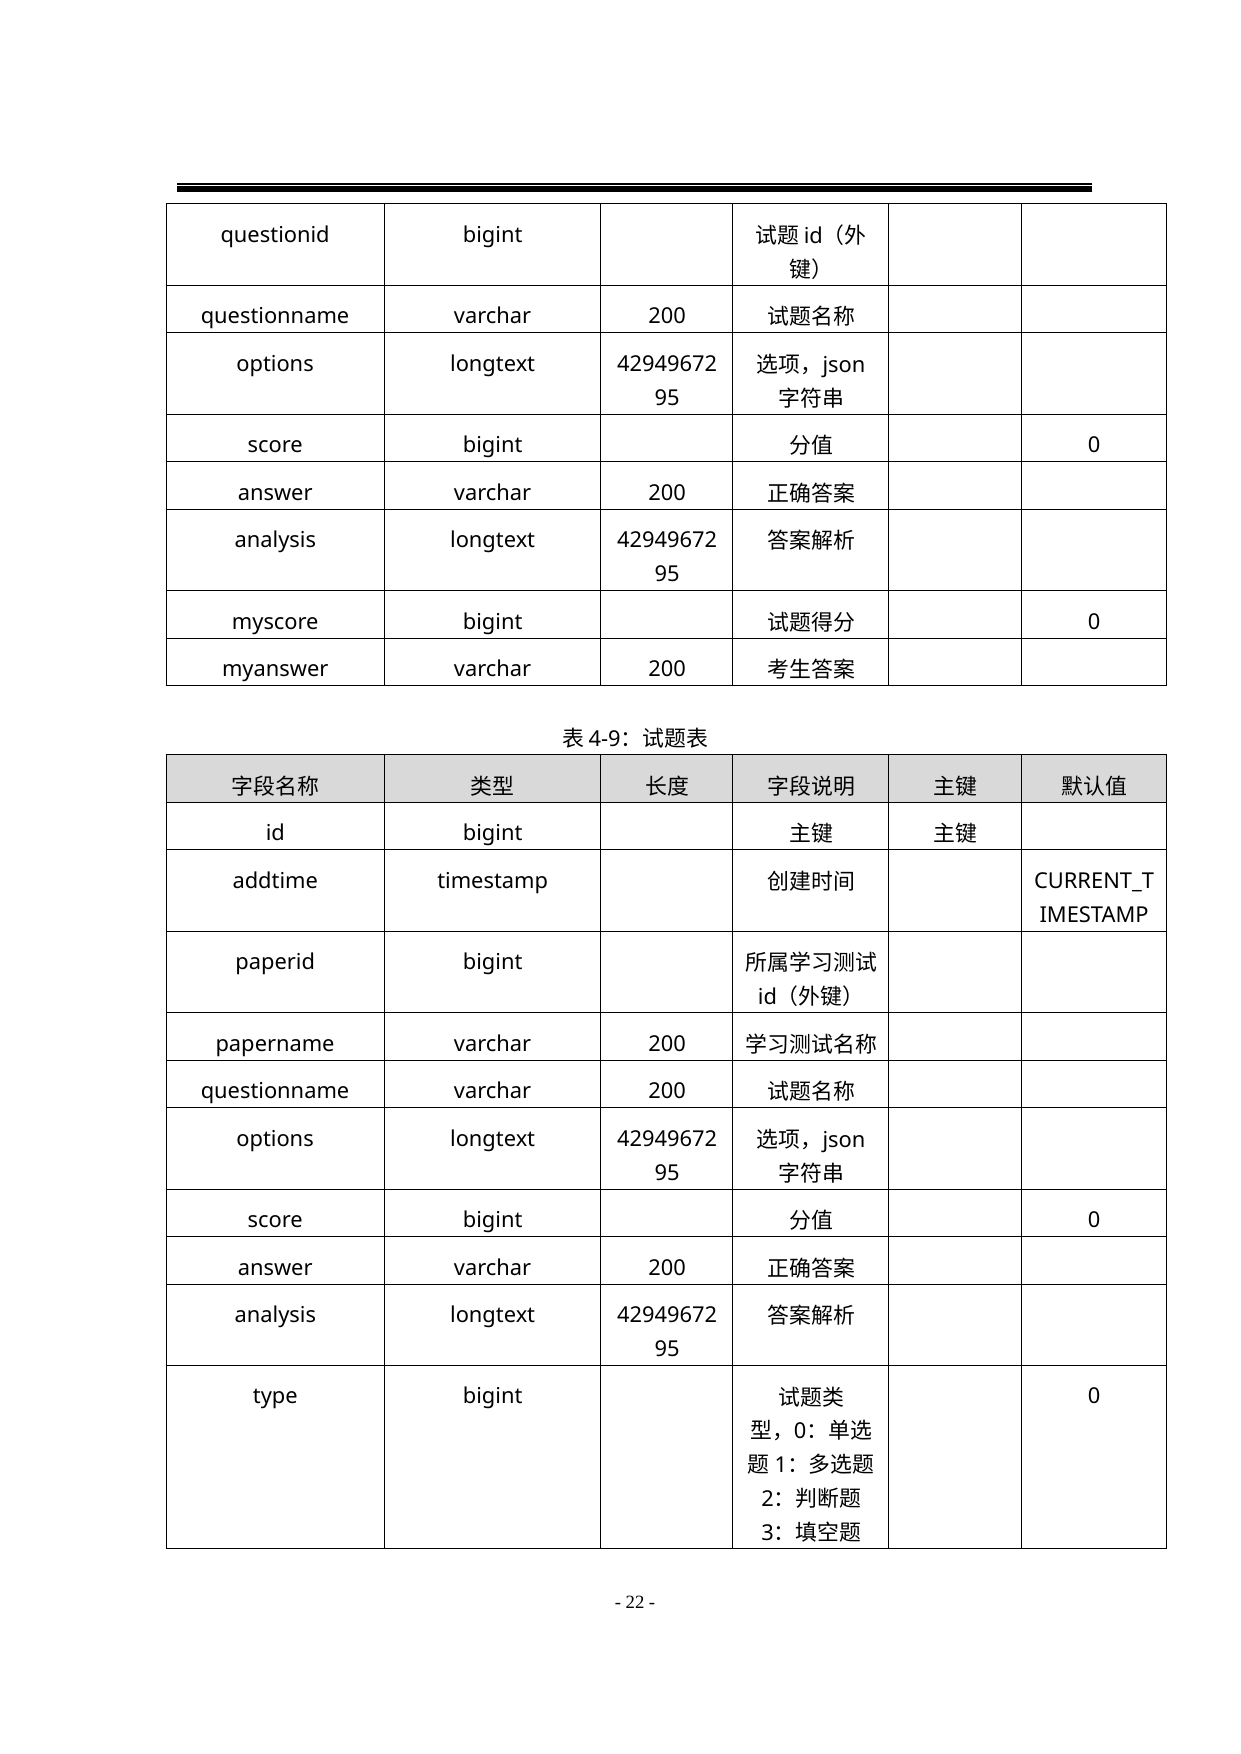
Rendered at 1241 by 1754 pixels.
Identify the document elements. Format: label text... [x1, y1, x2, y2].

table_cell bigint [385, 1190, 600, 1236]
table_cell 选项，json字符串 [733, 1108, 888, 1188]
table_cell paperid [167, 932, 384, 1012]
table_cell addtime [167, 850, 384, 931]
table_cell papername [167, 1013, 384, 1059]
table_cell bigint [385, 803, 600, 849]
table_cell 试题名称 [733, 1061, 888, 1107]
table_cell 4294967295 [601, 1285, 732, 1365]
table_cell [601, 1190, 732, 1236]
table_cell bigint [385, 1366, 600, 1548]
table_cell 学习测试名称 [733, 1013, 888, 1059]
table_cell varchar [385, 1237, 600, 1283]
table_cell [601, 850, 732, 931]
table_cell [1022, 1237, 1166, 1283]
table_cell 200 [601, 639, 732, 685]
table_cell [601, 591, 732, 638]
table_cell varchar [385, 1013, 600, 1059]
table_cell [1022, 803, 1166, 849]
table_cell myscore [167, 591, 384, 638]
table_cell bigint [385, 932, 600, 1012]
table_cell 答案解析 [733, 510, 888, 590]
table_header 字段说明 [733, 755, 888, 802]
table_cell analysis [167, 1285, 384, 1365]
table_cell 试题名称 [733, 286, 888, 332]
table_cell bigint [385, 591, 600, 638]
table_cell 4294967295 [601, 510, 732, 590]
table_cell analysis [167, 510, 384, 590]
table_cell [889, 286, 1021, 332]
table_header 类型 [385, 755, 600, 802]
table_cell varchar [385, 462, 600, 509]
table_cell questionid [167, 204, 384, 285]
table_cell 4294967295 [601, 333, 732, 414]
table_cell longtext [385, 1108, 600, 1188]
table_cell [733, 1366, 888, 1548]
table_cell [1022, 510, 1166, 590]
table_cell 答案解析 [733, 1285, 888, 1365]
table_cell [889, 204, 1021, 285]
table_cell 选项，json字符串 [733, 333, 888, 414]
table_cell [601, 415, 732, 461]
table_cell [601, 204, 732, 285]
table_cell [889, 1237, 1021, 1283]
table_cell [889, 462, 1021, 509]
table_cell questionname [167, 286, 384, 332]
table_cell [1022, 932, 1166, 1012]
table_cell [889, 932, 1021, 1012]
table_cell 考生答案 [733, 639, 888, 685]
table_cell 0 [1022, 1366, 1166, 1548]
table_cell longtext [385, 510, 600, 590]
table_cell type [167, 1366, 384, 1548]
text 表4-9：试题表 [177, 720, 1092, 754]
table_cell 200 [601, 1061, 732, 1107]
table_cell 200 [601, 286, 732, 332]
table_cell varchar [385, 286, 600, 332]
table_cell [889, 510, 1021, 590]
table_cell myanswer [167, 639, 384, 685]
table_cell bigint [385, 204, 600, 285]
table_cell 200 [601, 462, 732, 509]
table_cell id [167, 803, 384, 849]
table_cell longtext [385, 333, 600, 414]
table_cell 200 [601, 1237, 732, 1283]
table_cell [889, 850, 1021, 931]
table_cell [1022, 1013, 1166, 1059]
table_cell 正确答案 [733, 1237, 888, 1283]
table_header 默认值 [1022, 755, 1166, 802]
table_cell 主键 [889, 803, 1021, 849]
table_cell [889, 591, 1021, 638]
table_cell [1022, 639, 1166, 685]
table_cell questionname [167, 1061, 384, 1107]
table_cell [889, 333, 1021, 414]
table_cell 0 [1022, 1190, 1166, 1236]
table_cell options [167, 333, 384, 414]
table_header 主键 [889, 755, 1021, 802]
table_cell [1022, 204, 1166, 285]
table_cell 4294967295 [601, 1108, 732, 1188]
table_cell longtext [385, 1285, 600, 1365]
table_cell 创建时间 [733, 850, 888, 931]
table_cell 试题id（外键） [733, 204, 888, 285]
table_cell [1022, 1285, 1166, 1365]
table_cell [1022, 462, 1166, 509]
table_cell [601, 1366, 732, 1548]
table_cell [889, 1061, 1021, 1107]
table_cell [889, 1190, 1021, 1236]
table_cell score [167, 1190, 384, 1236]
table_cell varchar [385, 1061, 600, 1107]
table_cell varchar [385, 639, 600, 685]
table_cell 200 [601, 1013, 732, 1059]
table_cell CURRENT_TIMESTAMP [1022, 850, 1166, 931]
table_cell [889, 639, 1021, 685]
table_cell [1022, 1061, 1166, 1107]
table_cell bigint [385, 415, 600, 461]
table_cell [889, 1366, 1021, 1548]
table_cell 0 [1022, 591, 1166, 638]
table_cell [889, 1013, 1021, 1059]
table_cell 正确答案 [733, 462, 888, 509]
table_cell [1022, 333, 1166, 414]
table_cell [601, 932, 732, 1012]
table_cell [1022, 1108, 1166, 1188]
table_cell [1022, 286, 1166, 332]
table_cell 0 [1022, 415, 1166, 461]
table_cell 试题得分 [733, 591, 888, 638]
table_cell 分值 [733, 415, 888, 461]
table_cell timestamp [385, 850, 600, 931]
table_cell [889, 1108, 1021, 1188]
table_cell 主键 [733, 803, 888, 849]
table_cell 所属学习测试id（外键） [733, 932, 888, 1012]
table_header 字段名称 [167, 755, 384, 802]
table_cell answer [167, 462, 384, 509]
table_header 长度 [601, 755, 732, 802]
table_cell answer [167, 1237, 384, 1283]
table_cell [889, 1285, 1021, 1365]
table_cell options [167, 1108, 384, 1188]
table_cell [601, 803, 732, 849]
table_cell score [167, 415, 384, 461]
table_cell 分值 [733, 1190, 888, 1236]
table_cell [889, 415, 1021, 461]
